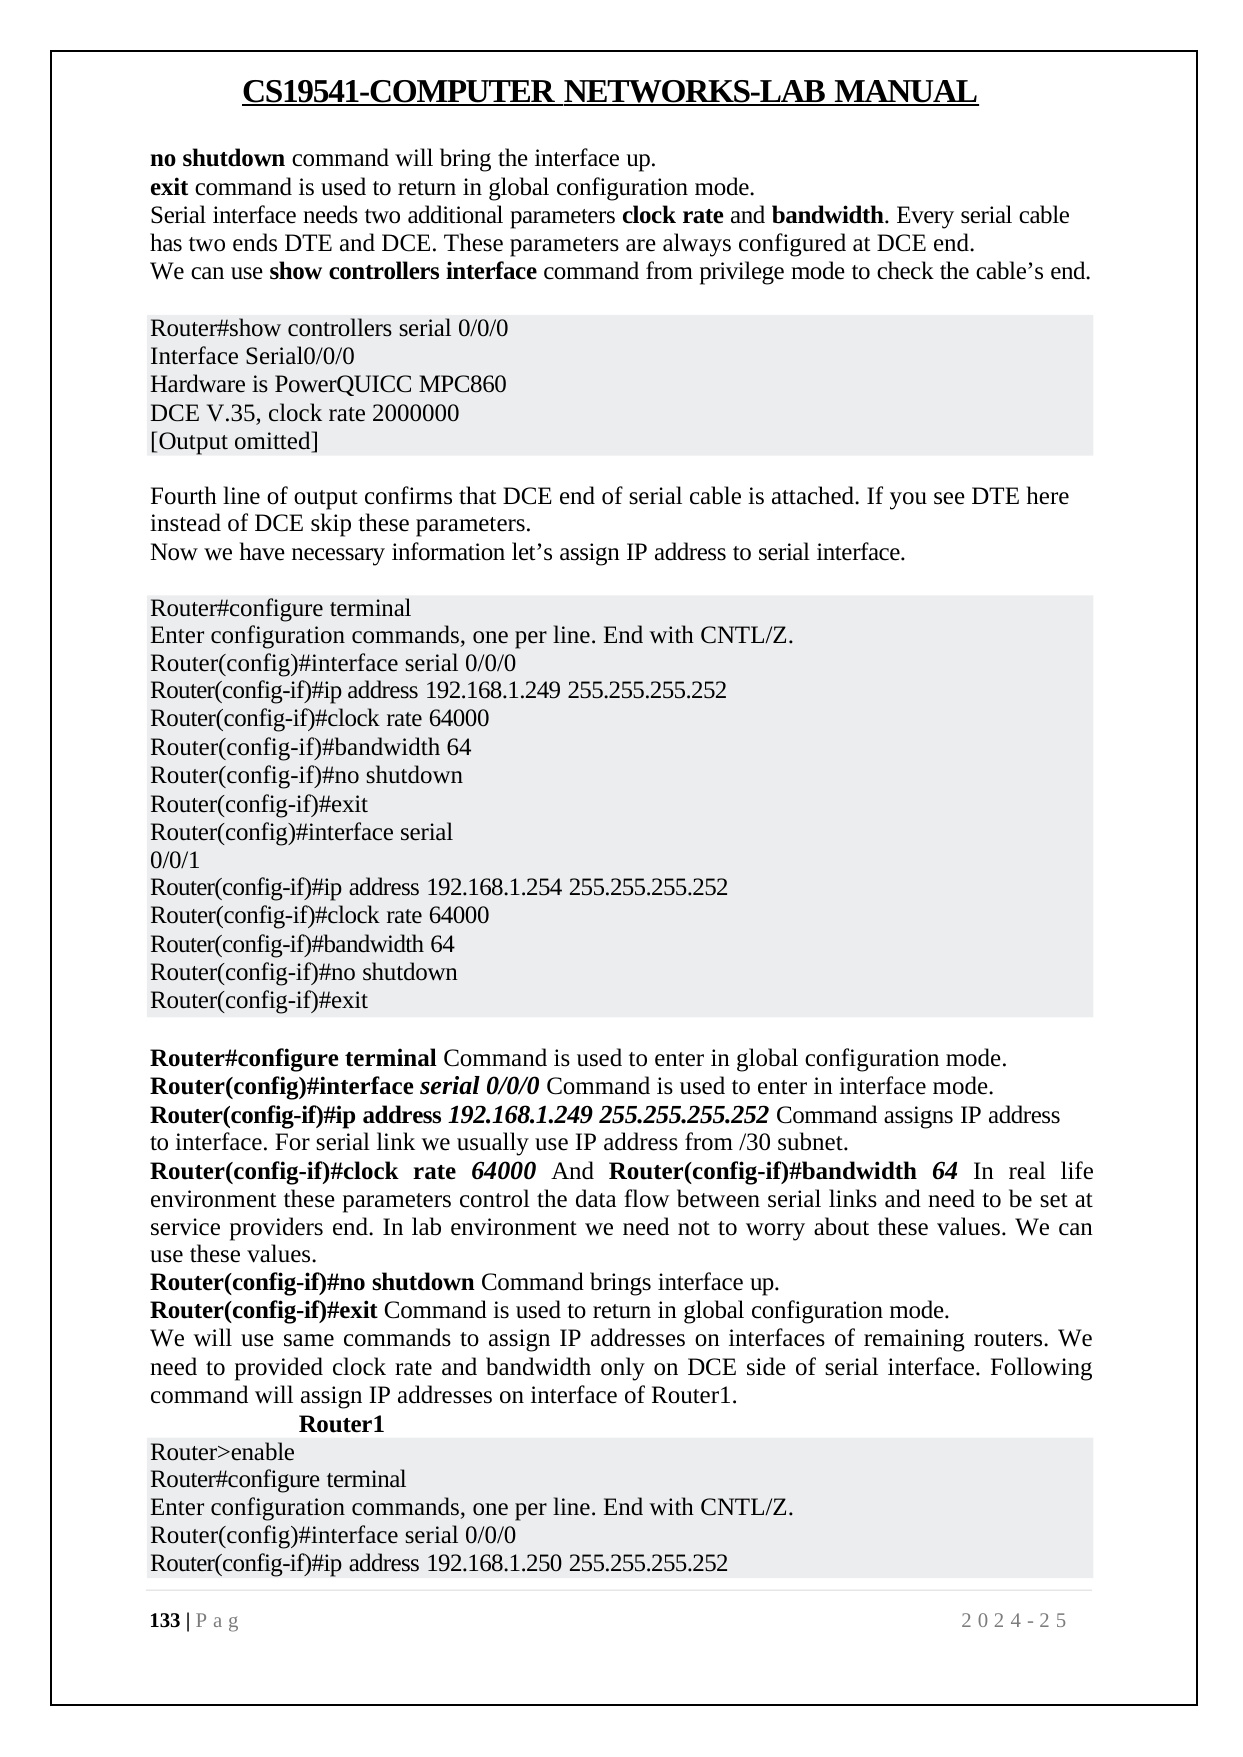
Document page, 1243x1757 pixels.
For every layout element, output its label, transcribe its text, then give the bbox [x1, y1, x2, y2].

text Fourth line of output confirms that DCE end of serial cable is attached. If you see DTE here instead of DCE skip these parameters. [150, 339, 1090, 537]
text Router1 [298, 1409, 1196, 1437]
text We will use same commands to assign IP addresses on interfaces of remaining routers. We need to provided clock rate and bandwidth only on DCE side of serial interface. Following command will assign IP addresses on interface of Router1. [150, 1324, 1093, 1409]
text Router(config-if)#clock rate 64000 And Router(config-if)#bandwidth 64 In real life environment these parameters control the data flow between serial links and need to be set at service providers end. In lab environment we need not to worry about these values. We can use these values. [150, 1156, 1094, 1268]
text We can use show controllers interface command from privilege mode to check the cable’s end. [150, 257, 1196, 285]
text Now we have necessary information let’s assign IP address to serial interface. [150, 537, 1196, 566]
text Serial interface needs two additional parameters clock rate and bandwidth. Every serial cable has two ends DTE and DCE. These parameters are always configured at DCE end. [150, 202, 1090, 257]
text exit command is used to return in global configuration mode. [150, 173, 1196, 201]
text Router#configure terminal Command is used to enter in global configuration mode. Router(config)#interface serial 0/0/0 Command is used to enter in interface mode. Router(config-if)#ip address 192.168.1.249 255.255.255.252 Command assigns IP address to interface. For serial link we usually use IP address from /30 subnet. [150, 620, 1077, 1156]
text Router(config-if)#exit Command is used to return in global configuration mode. [150, 1296, 1196, 1324]
text no shutdown command will bring the interface up. [150, 144, 1196, 173]
text Router(config-if)#no shutdown Command brings interface up. [150, 1268, 1196, 1296]
